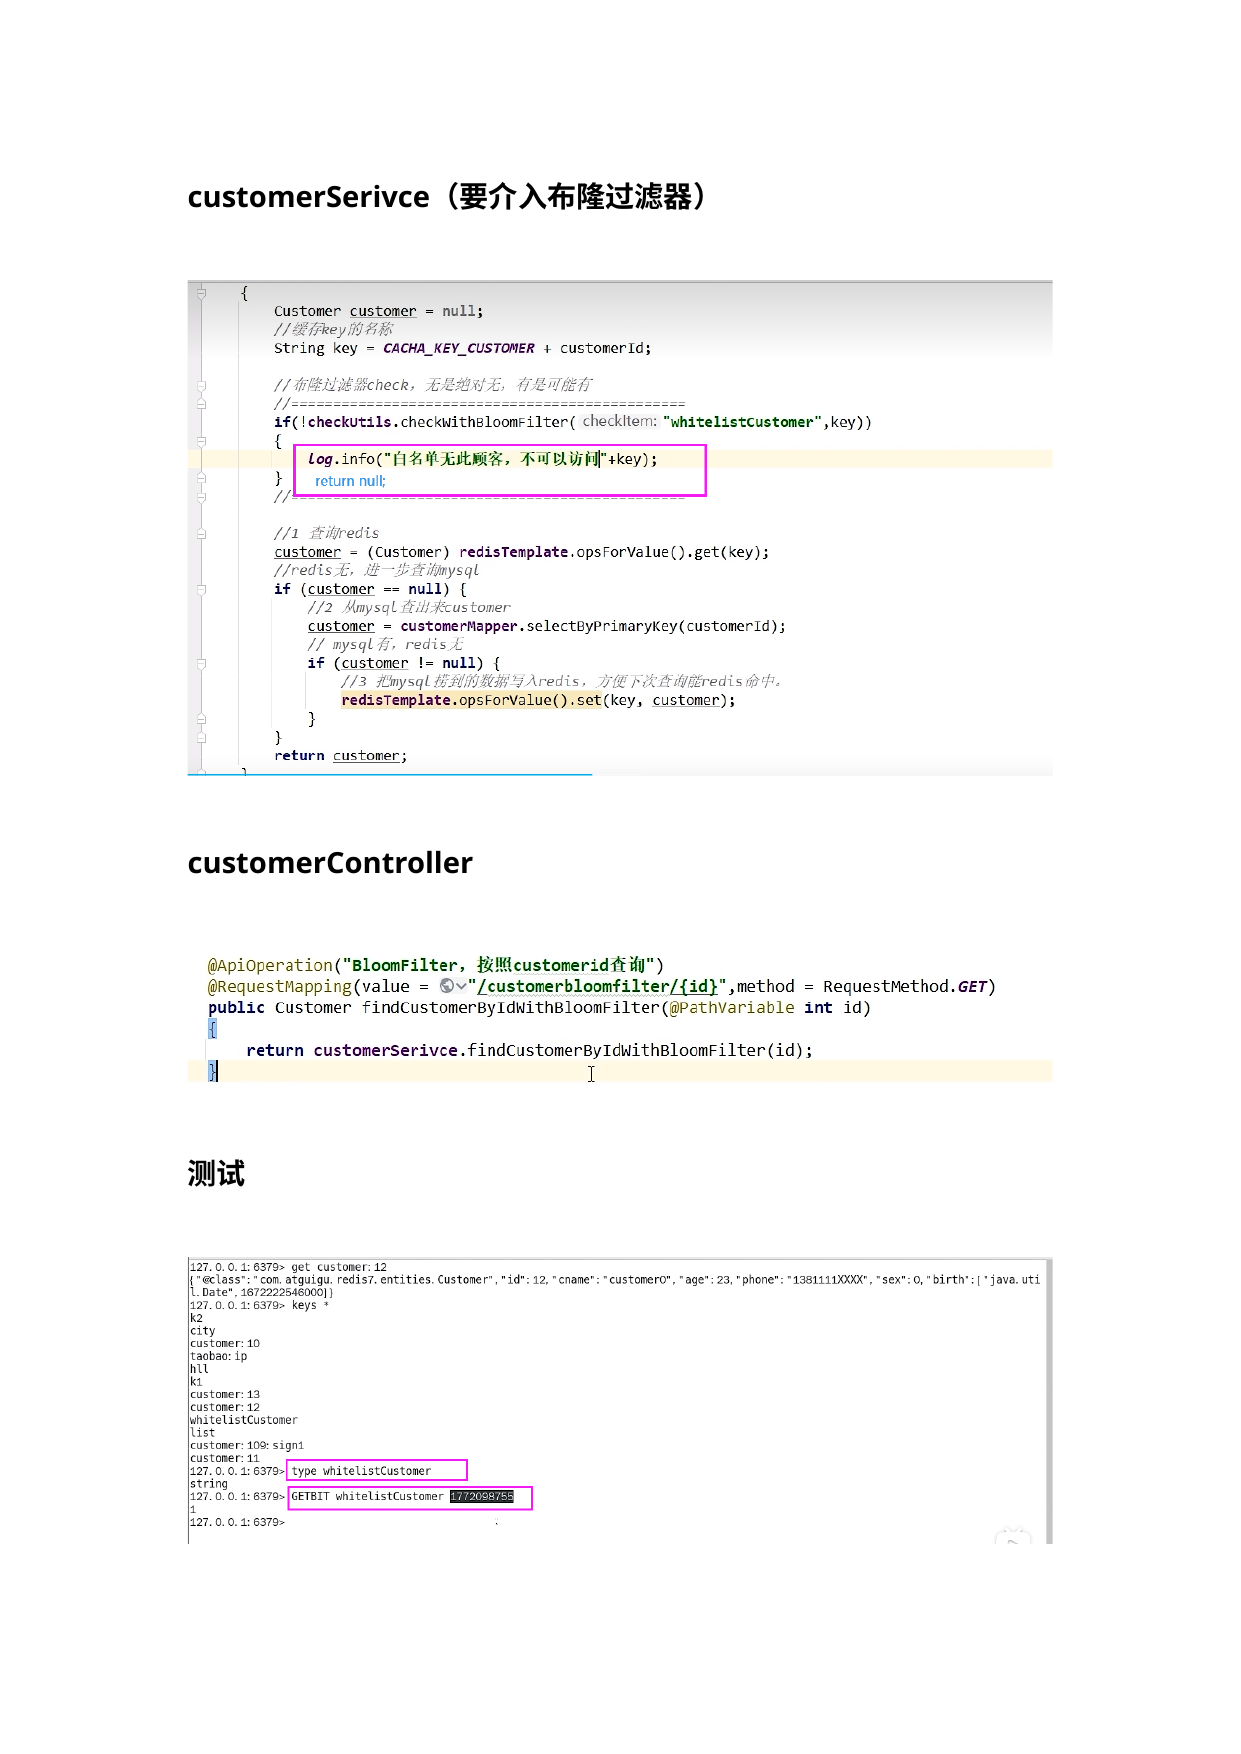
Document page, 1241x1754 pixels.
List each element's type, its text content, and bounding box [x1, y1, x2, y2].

subtitle customerController [187, 830, 1053, 895]
picture [187, 947, 1053, 1085]
picture [187, 280, 1053, 776]
picture [187, 1257, 1053, 1544]
subtitle customerSerivce（要介入布隆过滤器） [187, 162, 1053, 227]
subtitle 测试 [187, 1139, 1053, 1204]
